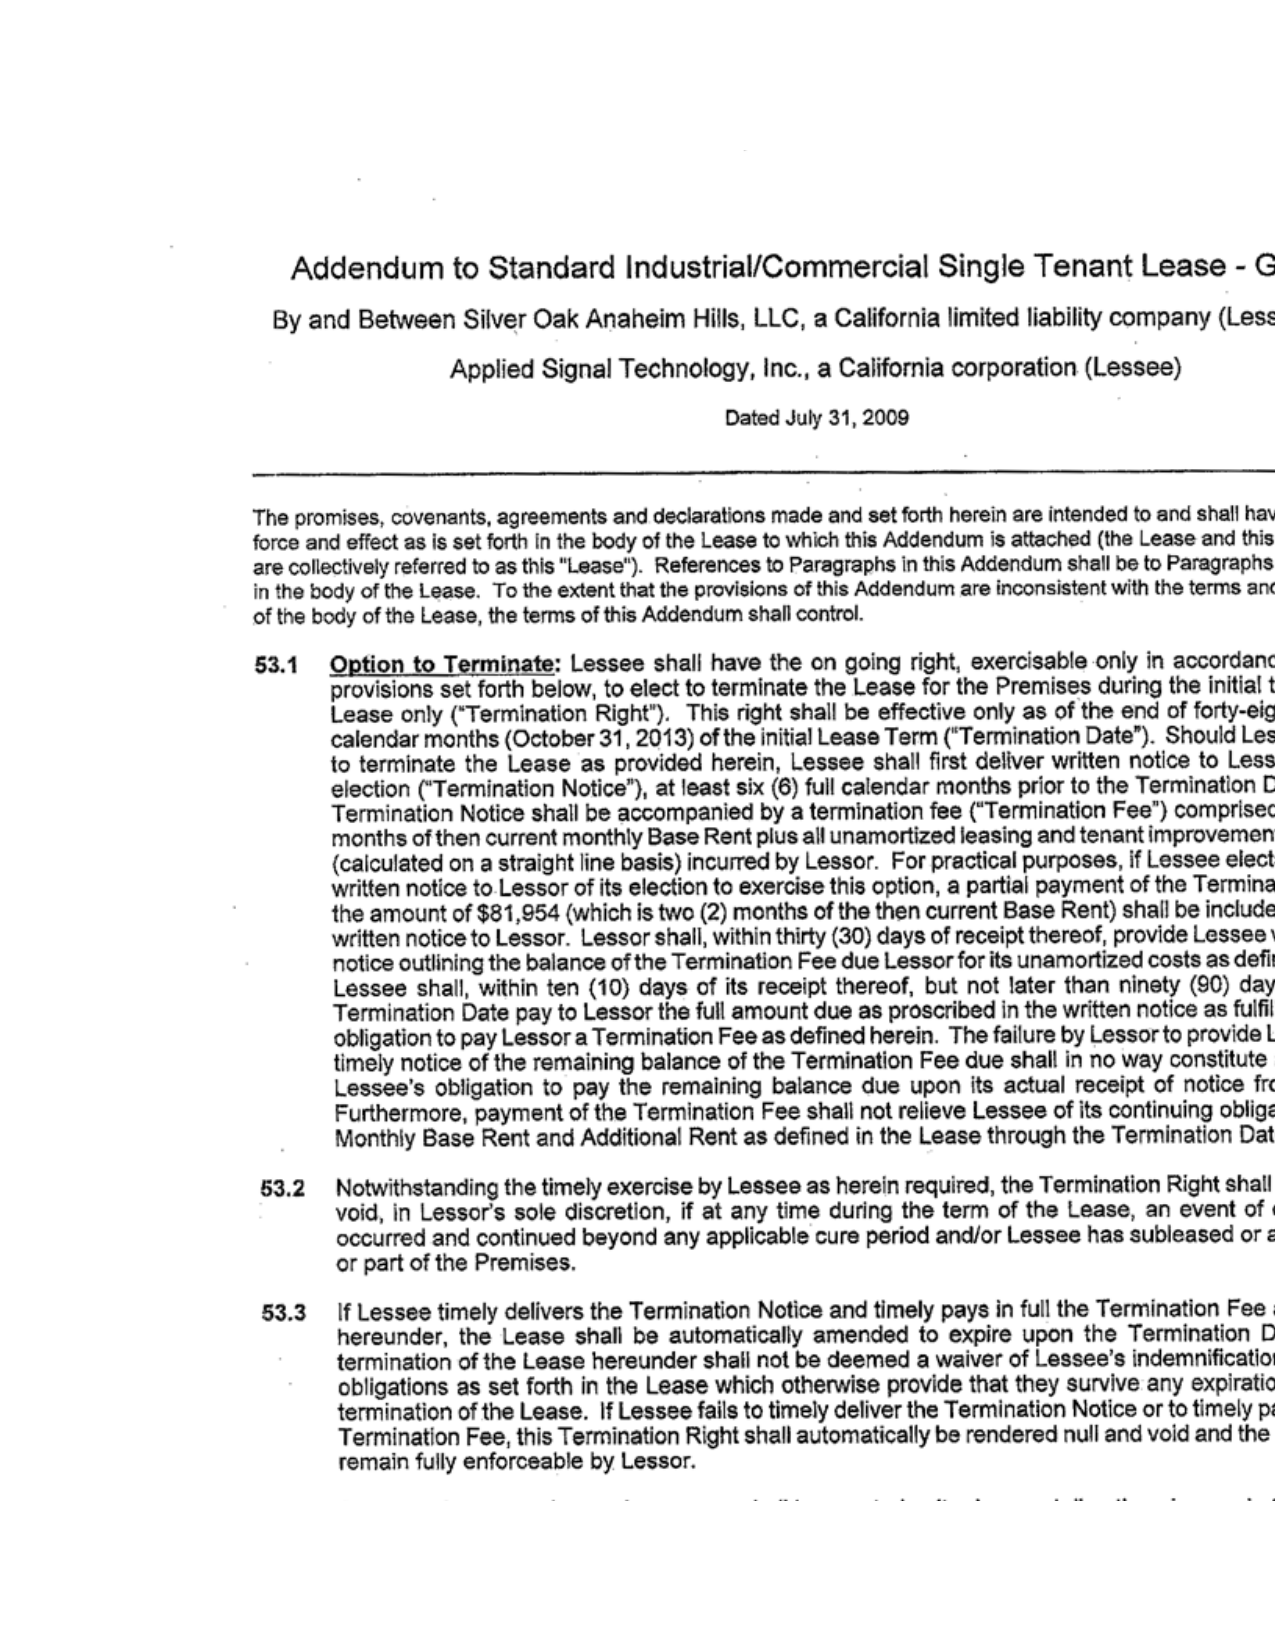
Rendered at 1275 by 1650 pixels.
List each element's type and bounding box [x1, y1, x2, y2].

picture [150, 150, 1275, 1501]
